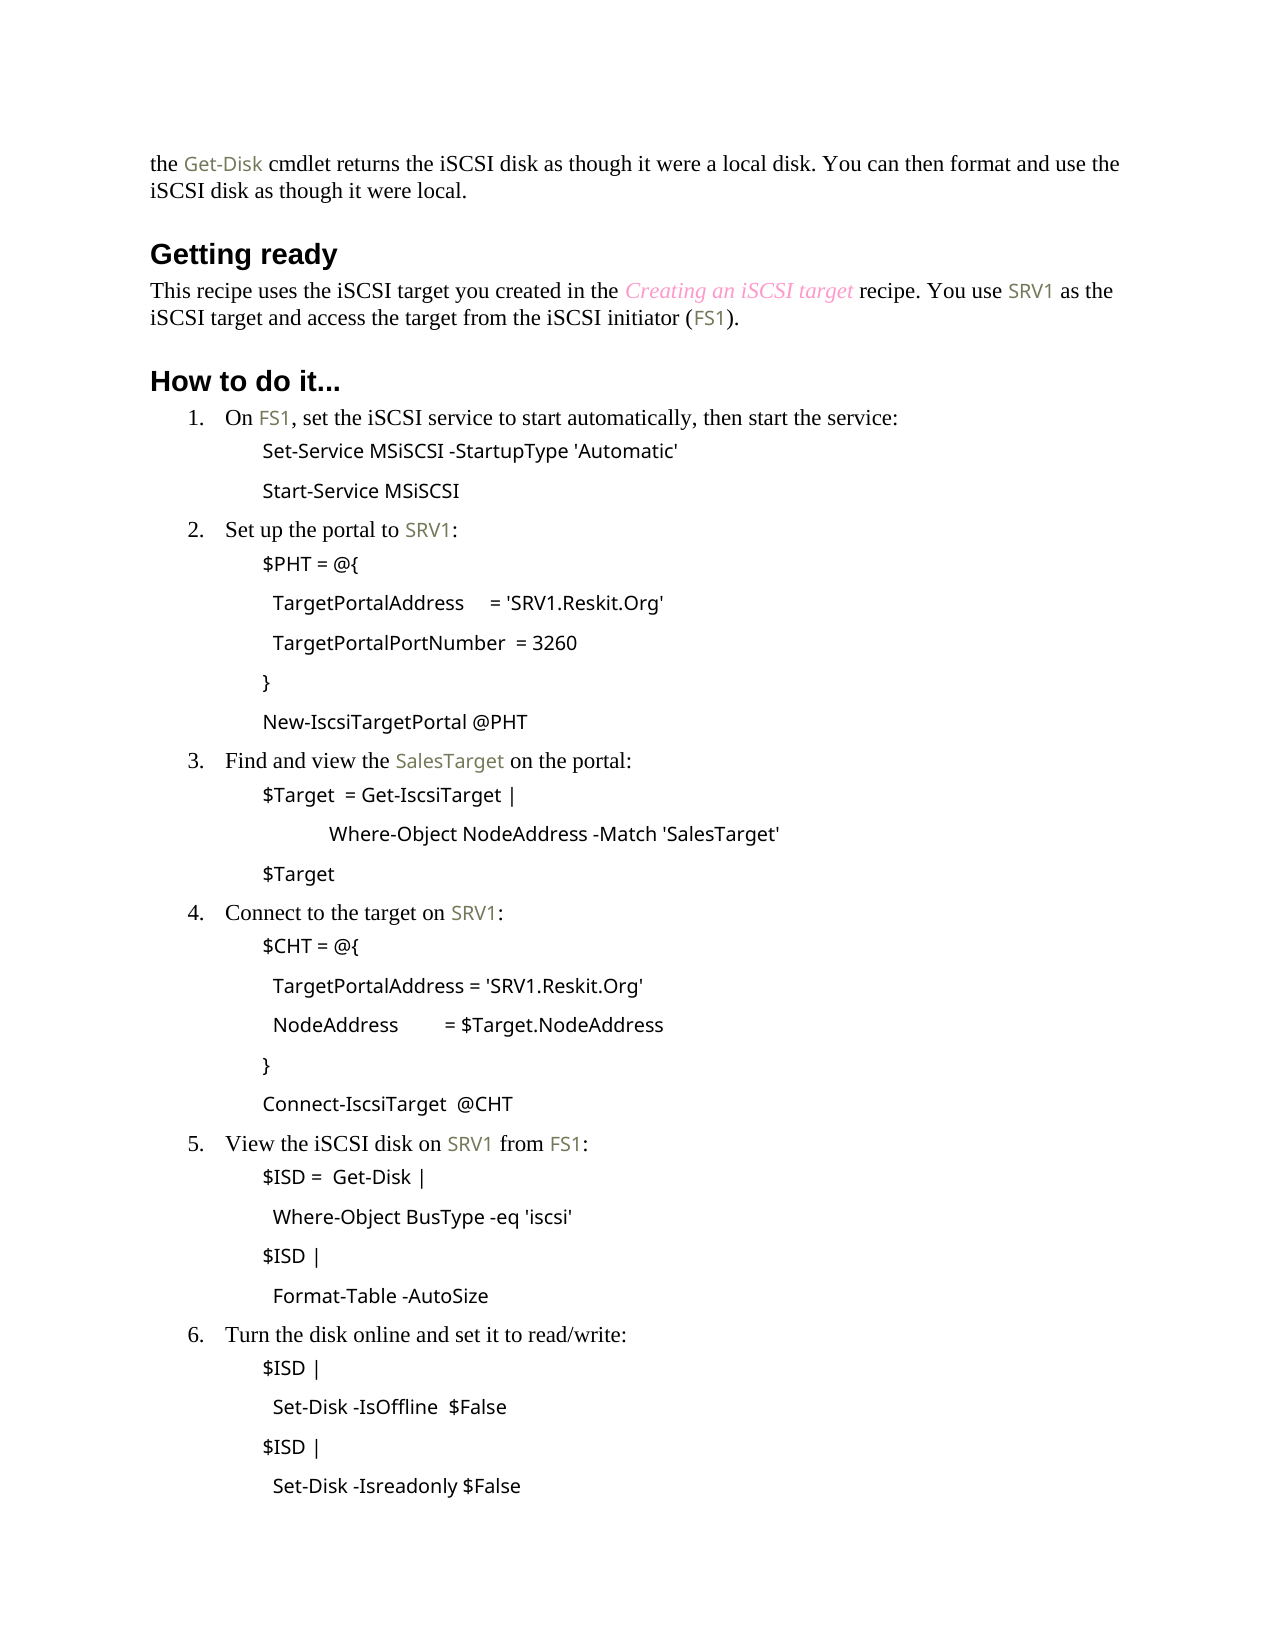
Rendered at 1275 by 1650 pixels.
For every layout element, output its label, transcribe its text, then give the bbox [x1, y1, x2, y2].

text $ISD | [262, 1433, 1125, 1460]
text Connect to the target on SRV1: [187, 899, 1087, 926]
text Set-Disk -IsOffline $False [262, 1393, 1125, 1421]
subtitle Getting ready [150, 237, 1125, 270]
text This recipe uses the iSCSI target you created in the Creating an iSCSI target recipe. You use SRV1 as the iSCSI target and access the target from the iSCSI initiator (FS1). [150, 277, 1125, 331]
text New-IscsiTargetPortal @PHT [262, 708, 1125, 735]
text TargetPortalPortNumber = 3260 [262, 629, 1125, 656]
text Start-Service MSiSCSI [262, 477, 1125, 504]
text } [262, 668, 1125, 695]
text Turn the disk online and set it to read/write: [187, 1321, 1087, 1348]
text Connect-IscsiTarget @CHT [262, 1091, 1125, 1118]
text Find and view the SalesTarget on the portal: [187, 747, 1087, 774]
text $ISD | [262, 1354, 1125, 1381]
text View the iSCSI disk on SRV1 from FS1: [187, 1130, 1087, 1157]
text Set-Service MSiSCSI -StartupType 'Automatic' [262, 438, 1125, 464]
text $PHT = @{ [262, 550, 1125, 577]
text TargetPortalAddress = 'SRV1.Reskit.Org' [262, 972, 1125, 999]
text $CHT = @{ [262, 933, 1125, 960]
text Format-Table -AutoSize [262, 1282, 1125, 1309]
text $Target [262, 860, 1125, 887]
text $ISD | [262, 1242, 1125, 1269]
text Set-Disk -Isreadonly $False [262, 1472, 1125, 1499]
text $ISD = Get-Disk | [262, 1163, 1125, 1191]
text } [262, 1051, 1125, 1078]
text Set up the portal to SRV1: [187, 517, 1087, 544]
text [150, 150, 1125, 203]
text $Target = Get-IscsiTarget | [262, 781, 1125, 808]
text TargetPortalAddress = 'SRV1.Reskit.Org' [262, 589, 1125, 616]
subtitle How to do it... [150, 364, 1125, 398]
list On FS1, set the iSCSI service to start automatically, then start the service: [187, 404, 1087, 431]
text NodeAddress = $Target.NodeAddress [262, 1012, 1125, 1039]
text Where-Object BusType -eq 'iscsi' [262, 1203, 1125, 1230]
text Where-Object NodeAddress -Match 'SalesTarget' [262, 820, 1125, 847]
